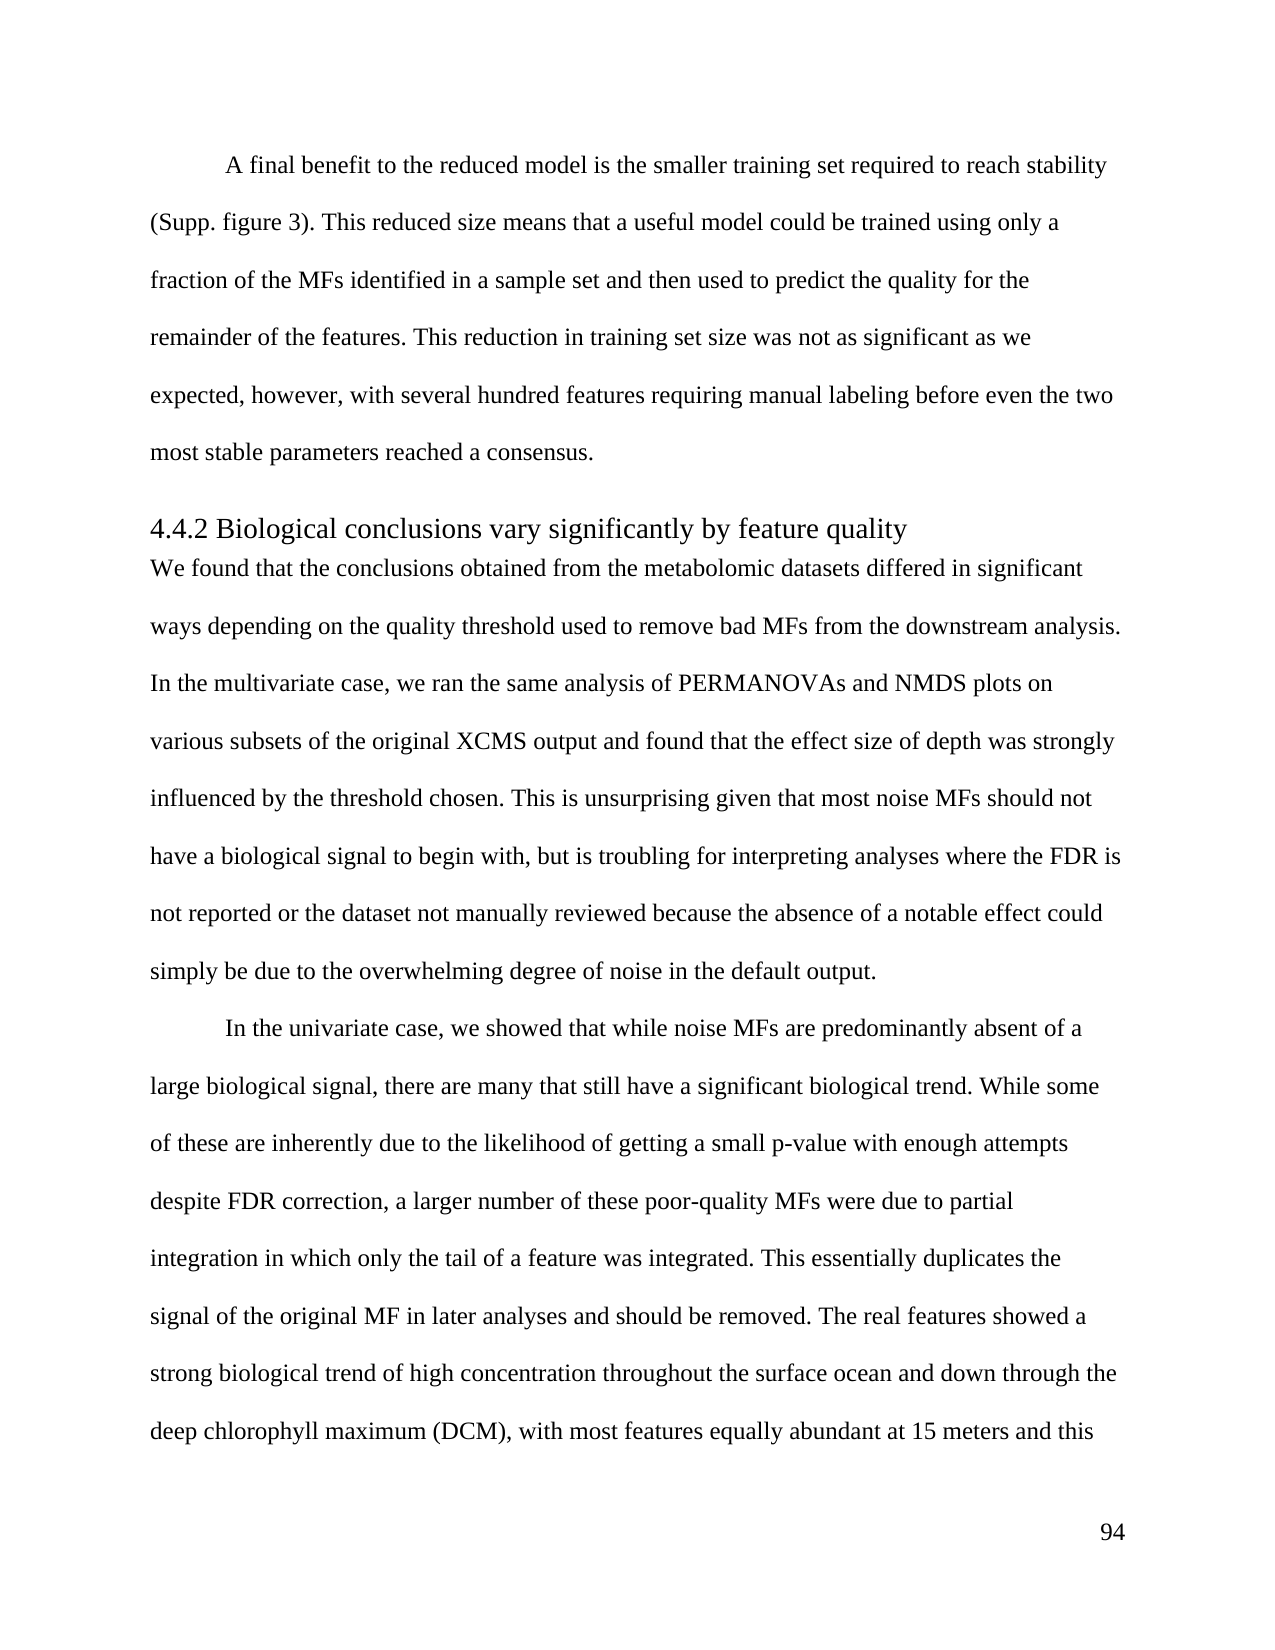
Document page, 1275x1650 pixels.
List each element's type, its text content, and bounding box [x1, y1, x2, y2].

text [150, 1013, 1125, 1445]
text We found that the conclusions obtained from the metabolomic datasets differed in significant ways depending on the quality threshold used to remove bad MFs from the downstream analysis. In the multivariate case, we ran the same analysis of PERMANOVAs and NMDS plots on various subsets of the original XCMS output and found that the effect size of depth was strongly influenced by the threshold chosen. This is unsurprising given that most noise MFs should not have a biological signal to begin with, but is troubling for interpreting analyses where the FDR is not reported or the dataset not manually reviewed because the absence of a notable effect could simply be due to the overwhelming degree of noise in the default output. [150, 553, 1125, 985]
subtitle 4.4.2 Biological conclusions vary significantly by feature quality [150, 512, 1125, 545]
text A final benefit to the reduced model is the smaller training set required to reach stability (Supp. figure 3). This reduced size means that a useful model could be trained using only a fraction of the MFs identified in a sample set and then used to predict the quality for the remainder of the features. This reduction in training set size was not as significant as we expected, however, with several hundred features requiring manual labeling before even the two most stable parameters reached a consensus. [150, 150, 1125, 466]
